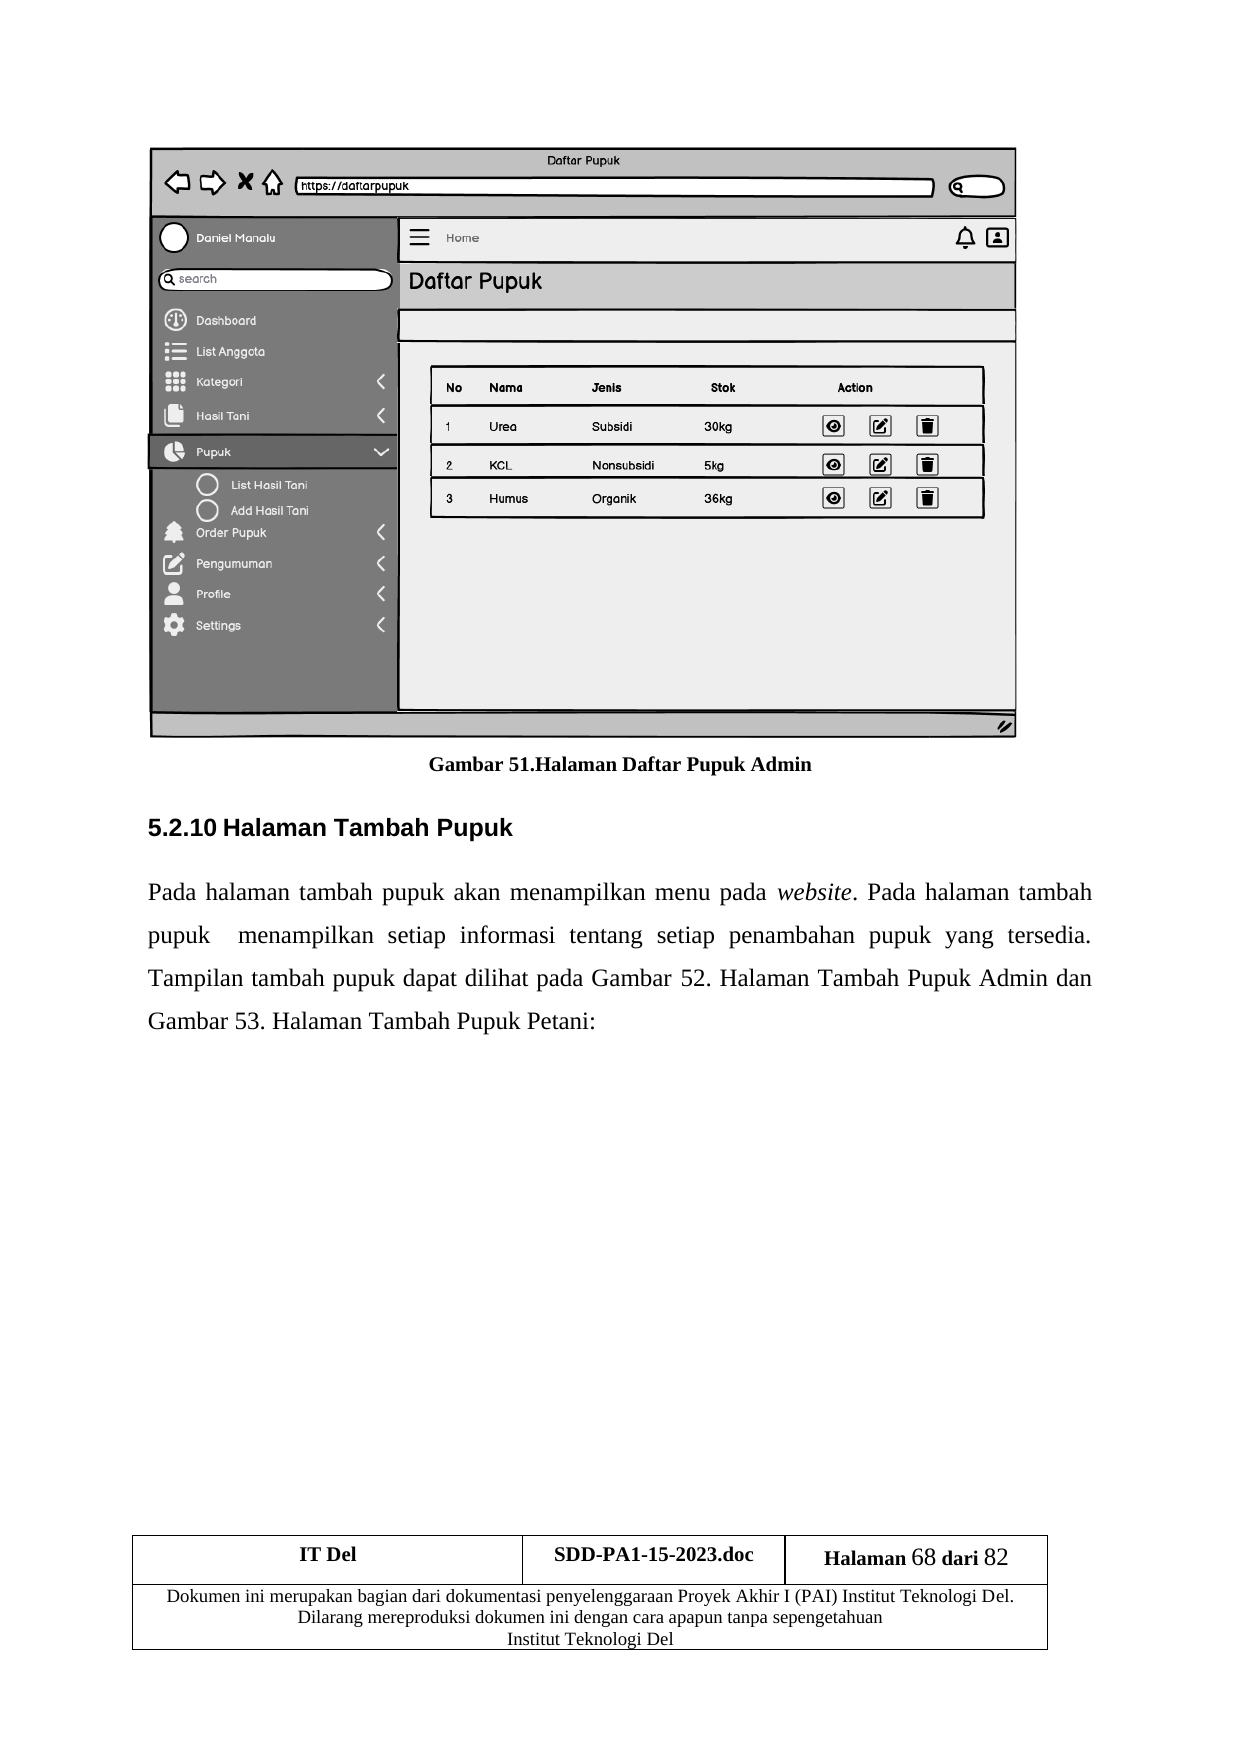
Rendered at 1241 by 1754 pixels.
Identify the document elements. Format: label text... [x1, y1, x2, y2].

subtitle Halaman Tambah Pupuk [148, 813, 1092, 842]
text Pada halaman tambah pupuk akan menampilkan menu pada website. Pada halaman tambah pupuk menampilkan setiap informasi tentang setiap penambahan pupuk yang tersedia. Tampilan tambah pupuk dapat dilihat pada Gambar 52. Halaman Tambah Pupuk Admin dan Gambar 53. Halaman Tambah Pupuk Petani: [148, 877, 1092, 1035]
text Gambar 51.Halaman Daftar Pupuk Admin [148, 752, 1092, 776]
picture [147, 147, 1017, 738]
